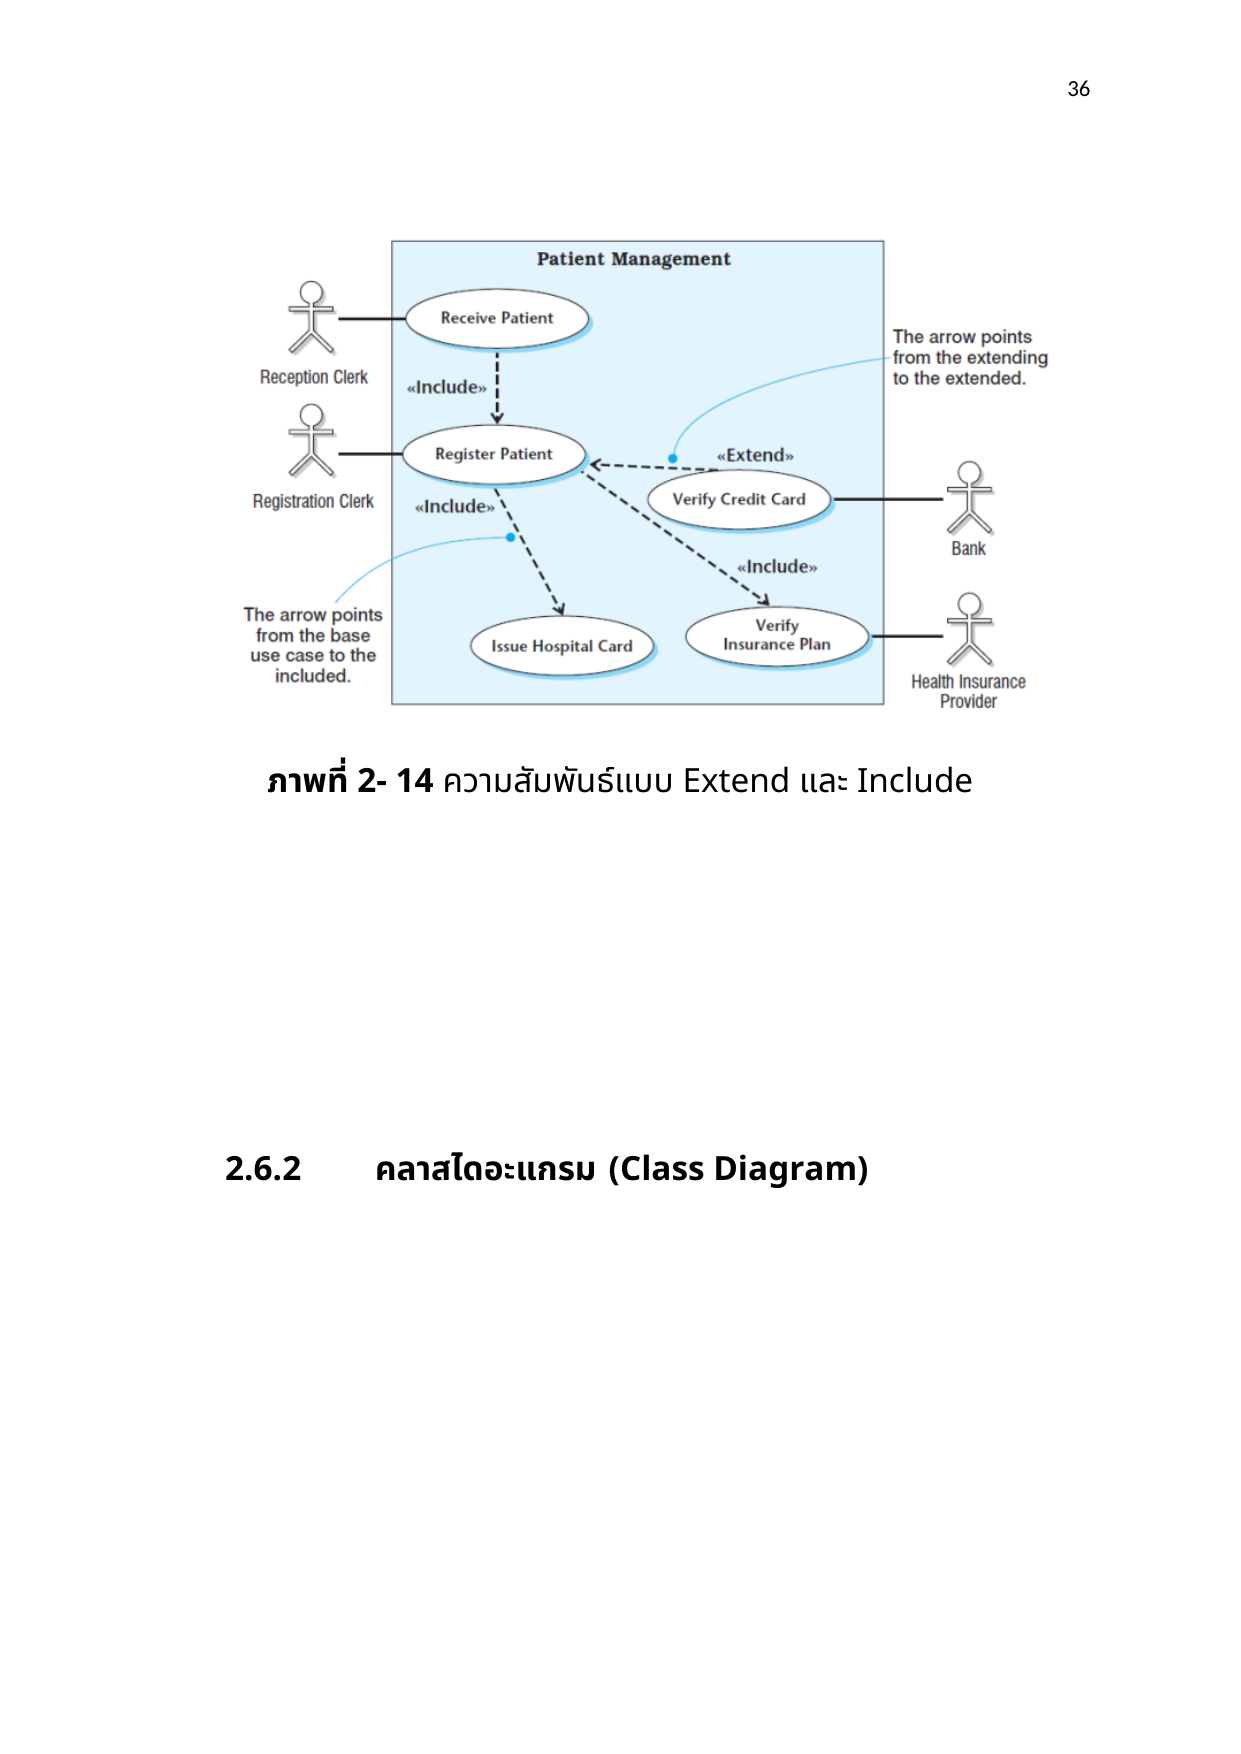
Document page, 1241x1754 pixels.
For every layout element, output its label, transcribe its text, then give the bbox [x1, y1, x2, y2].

picture [207, 227, 1091, 738]
text 2.6.2 คลาสไดอะแกรม (Class Diagram) [150, 1144, 1090, 1195]
